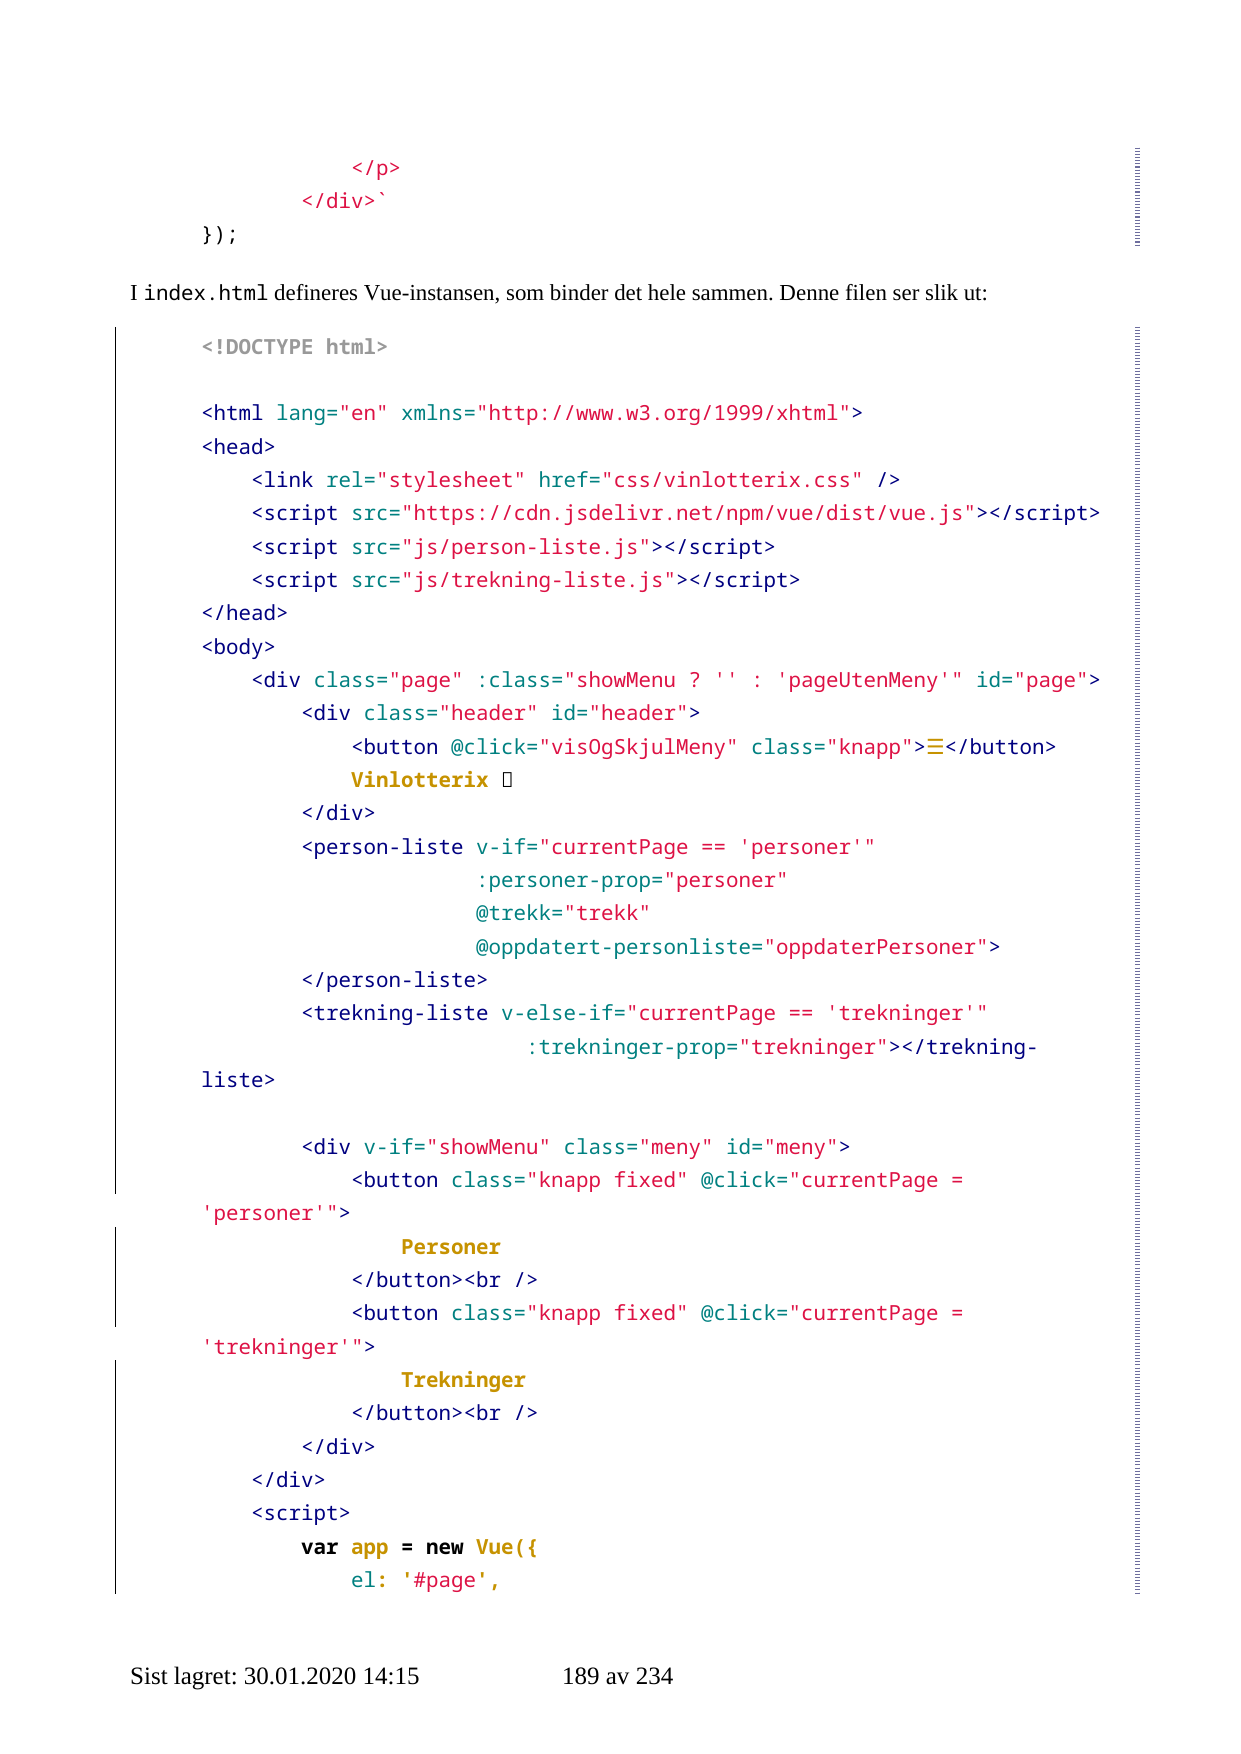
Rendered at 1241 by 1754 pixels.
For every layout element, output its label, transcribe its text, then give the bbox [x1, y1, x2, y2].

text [201, 327, 1140, 1593]
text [201, 148, 1140, 248]
text I index.html defineres Vue-instansen, som binder det hele sammen. Denne filen ser slik ut: [130, 268, 1110, 306]
